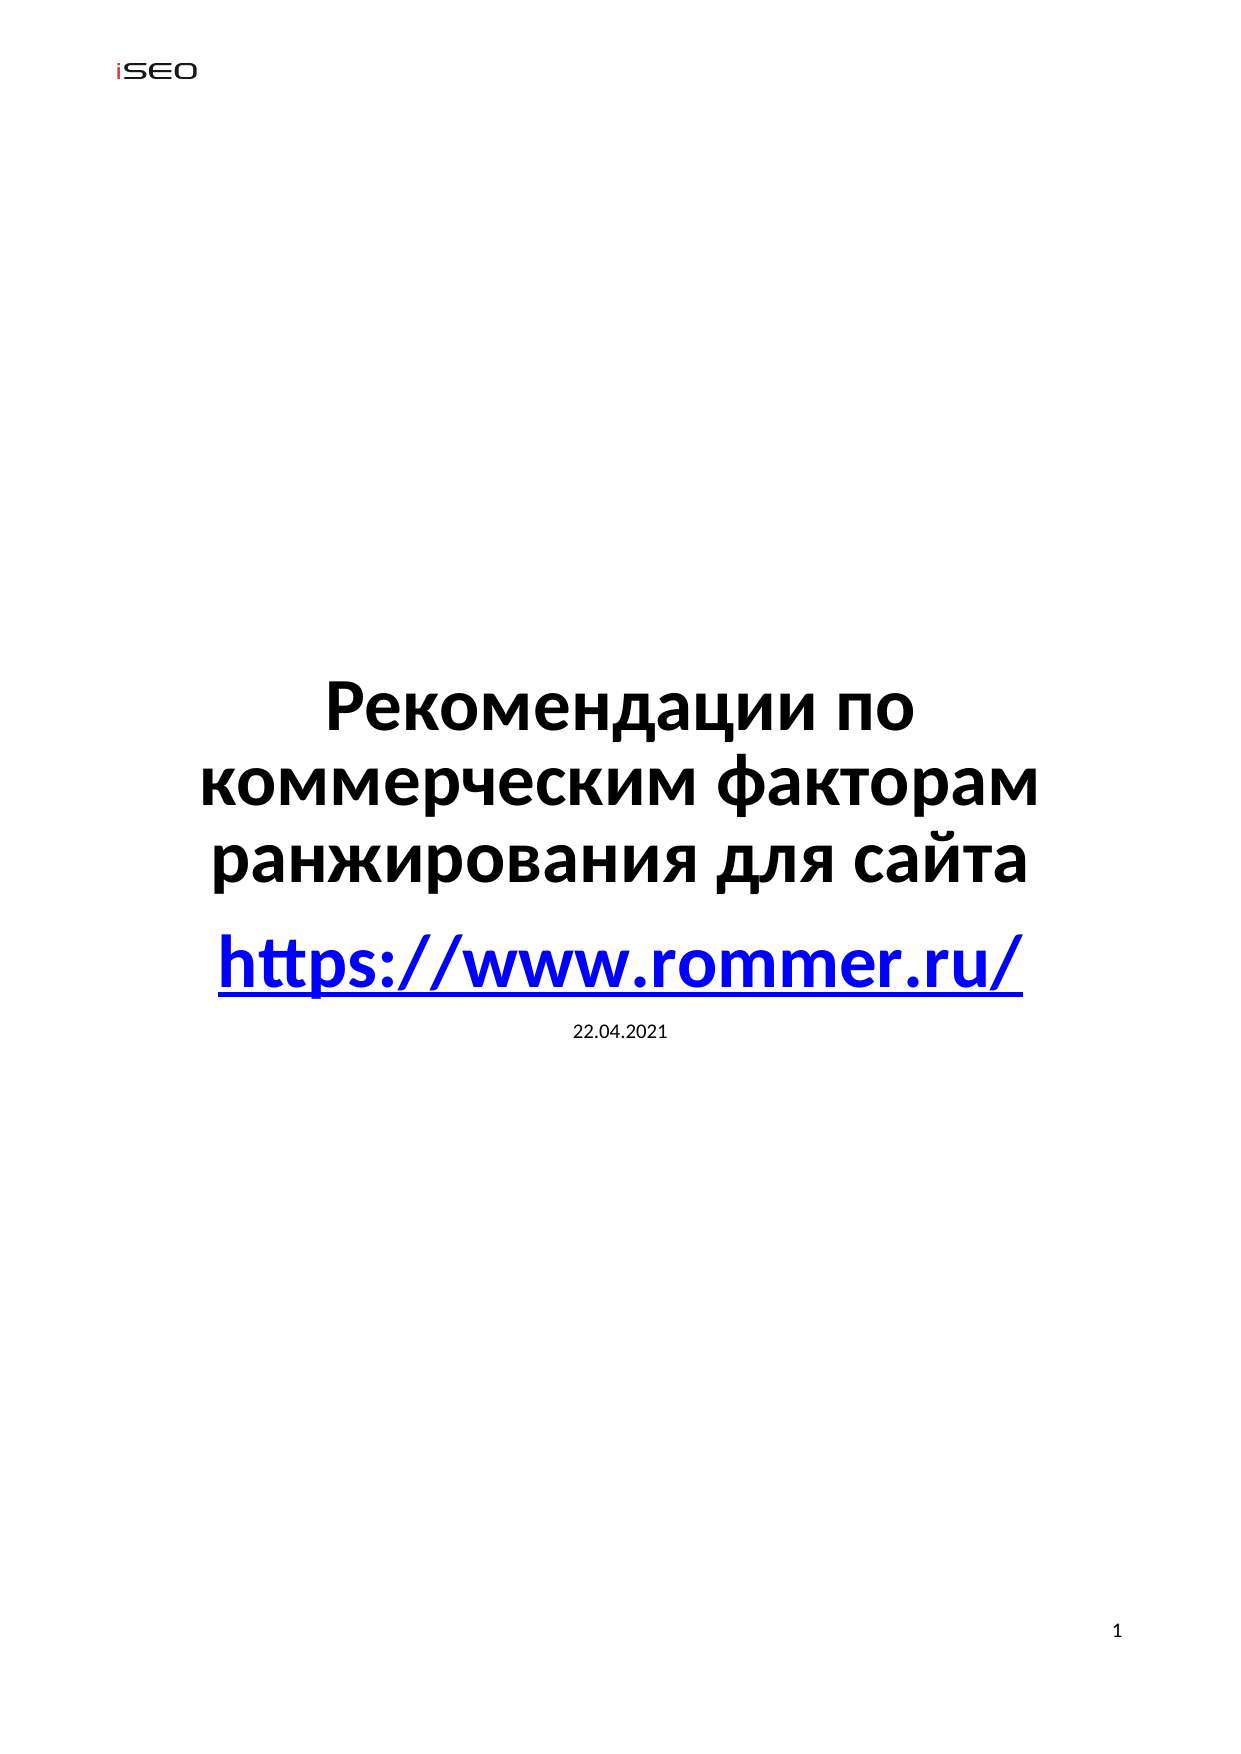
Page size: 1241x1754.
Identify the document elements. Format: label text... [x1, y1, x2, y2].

title Рекомендации по коммерческим факторам ранжирования для сайта [118, 668, 1122, 902]
picture [117, 63, 197, 79]
text https://www.rommer.ru/ [118, 914, 1122, 1006]
text 22.04.2021 [118, 1018, 1122, 1044]
